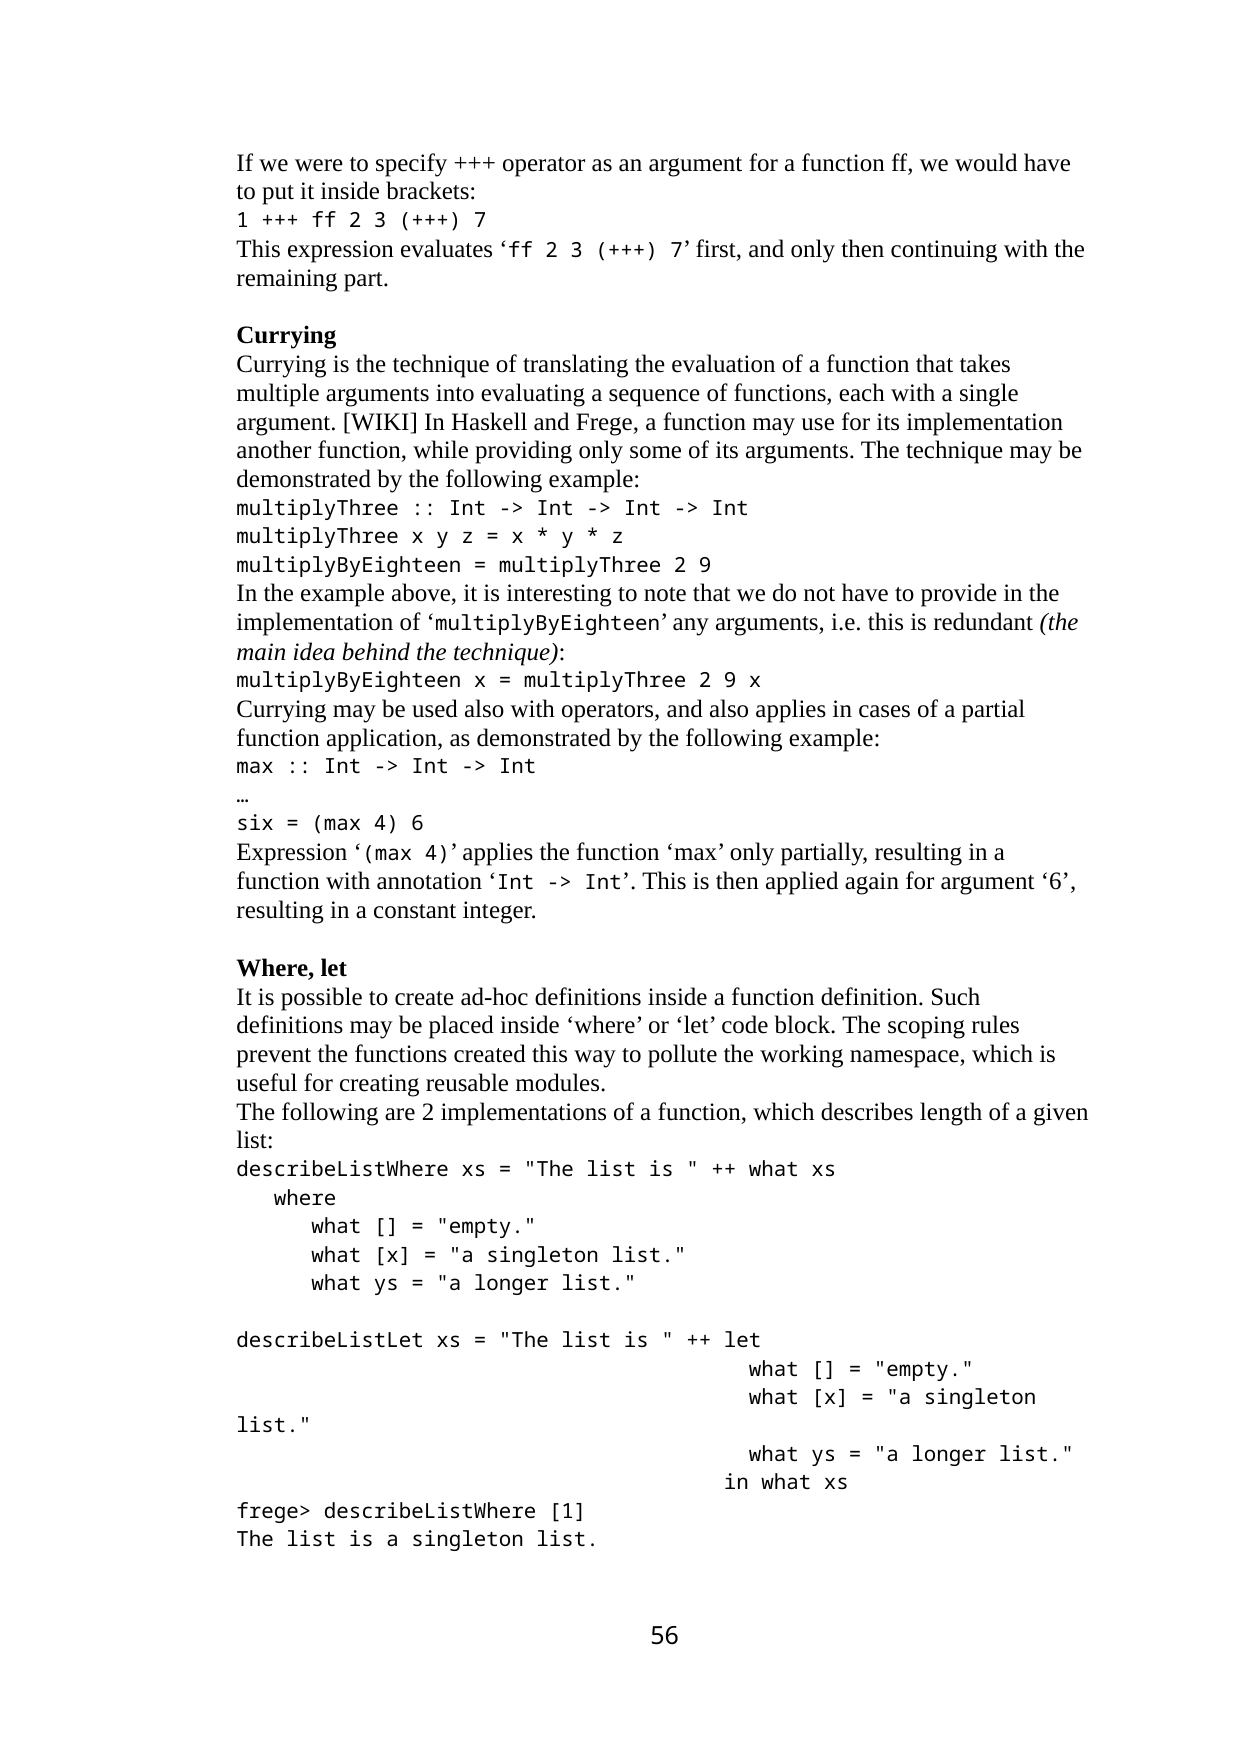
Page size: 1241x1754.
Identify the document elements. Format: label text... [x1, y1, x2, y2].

text Currying [236, 321, 1092, 349]
text in what xs [236, 1467, 1092, 1496]
text The following are 2 implementations of a function, which describes length of a given list: [236, 1097, 1092, 1154]
text Currying may be used also with operators, and also applies in cases of a partial function application, as demonstrated by the following example: [236, 694, 1092, 751]
text multiplyThree :: Int -> Int -> Int -> Int [236, 493, 1092, 522]
text describeListWhere xs = "The list is " ++ what xs [236, 1154, 1092, 1183]
text This expression evaluates ‘ff 2 3 (+++) 7’ first, and only then continuing with the remaining part. [236, 234, 1092, 292]
text what [x] = "a singleton list." [236, 1382, 1092, 1439]
text multiplyByEighteen = multiplyThree 2 9 [236, 550, 1092, 578]
text what [x] = "a singleton list." [236, 1240, 1092, 1268]
text … [236, 780, 1092, 808]
text Currying is the technique of translating the evaluation of a function that takes multiple arguments into evaluating a sequence of functions, each with a single argument. [WIKI] In Haskell and Frege, a function may use for its implementation another function, while providing only some of its arguments. The technique may be demonstrated by the following example: [236, 349, 1092, 493]
text describeListLet xs = "The list is " ++ let [236, 1325, 1092, 1354]
text what [] = "empty." [236, 1211, 1092, 1240]
text max :: Int -> Int -> Int [236, 751, 1092, 780]
text six = (max 4) 6 [236, 808, 1092, 837]
text In the example above, it is interesting to note that we do not have to provide in the implementation of ‘multiplyByEighteen’ any arguments, i.e. this is redundant (the main idea behind the technique): [236, 578, 1092, 665]
text what [] = "empty." [236, 1354, 1092, 1382]
text 1 +++ ff 2 3 (+++) 7 [236, 205, 1092, 234]
text frege> describeListWhere [1] [236, 1496, 1092, 1524]
text multiplyThree x y z = x * y * z [236, 522, 1092, 550]
text Expression ‘(max 4)’ applies the function ‘max’ only partially, resulting in a function with annotation ‘Int -> Int’. This is then applied again for argument ‘6’, resulting in a constant integer. [236, 837, 1092, 924]
text The list is a singleton list. [236, 1524, 1092, 1553]
text multiplyByEighteen x = multiplyThree 2 9 x [236, 665, 1092, 694]
text where [236, 1183, 1092, 1211]
text what ys = "a longer list." [236, 1439, 1092, 1467]
text Where, let [236, 953, 1092, 982]
text It is possible to create ad-hoc definitions inside a function definition. Such definitions may be placed inside ‘where’ or ‘let’ code block. The scoping rules prevent the functions created this way to pollute the working namespace, which is useful for creating reusable modules. [236, 982, 1092, 1097]
text If we were to specify +++ operator as an argument for a function ff, we would have to put it inside brackets: [236, 148, 1092, 205]
text what ys = "a longer list." [236, 1268, 1092, 1297]
